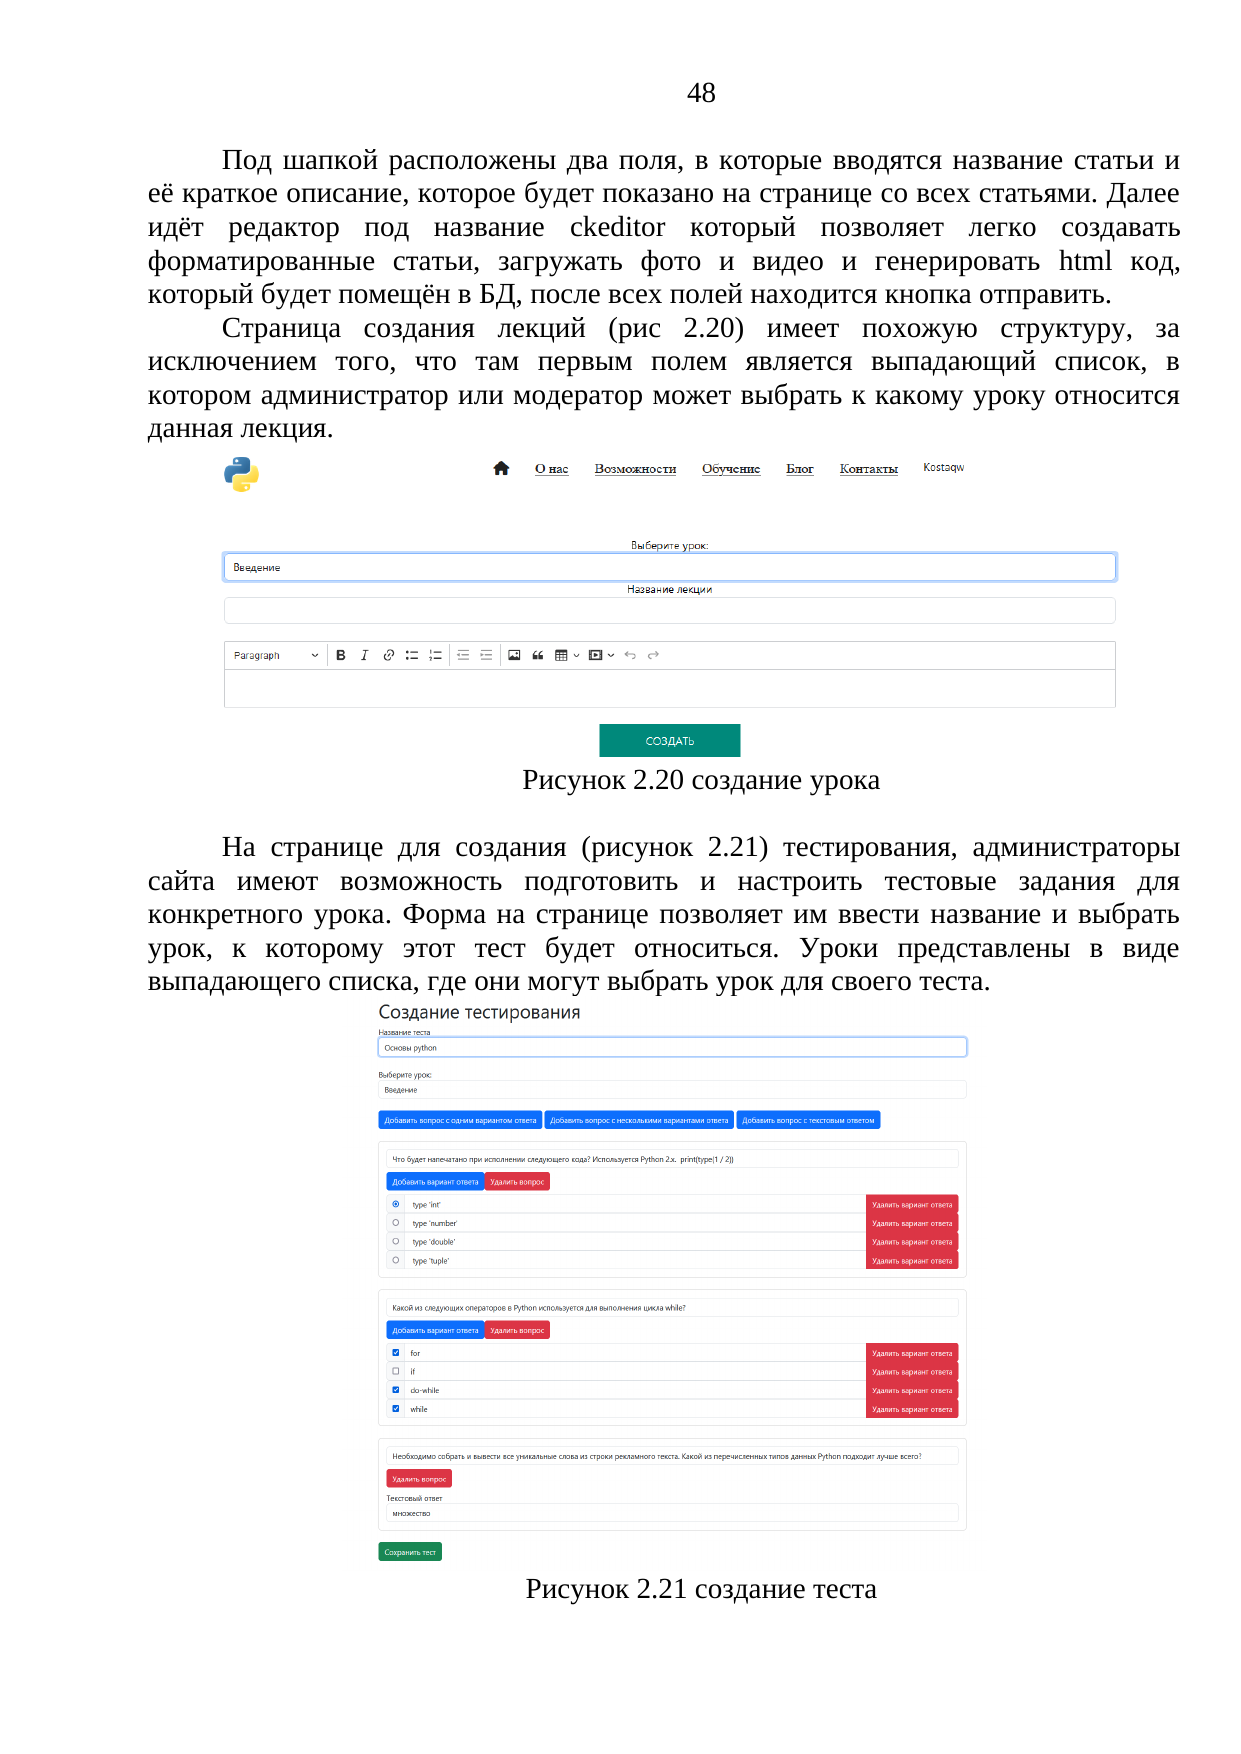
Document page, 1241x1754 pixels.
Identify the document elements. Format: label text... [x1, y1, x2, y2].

picture [341, 996, 988, 1571]
text На странице для создания (рисунок 2.21) тестирования, администраторы сайта имеют возможность подготовить и настроить тестовые задания для конкретного урока. Форма на странице позволяет им ввести название и выбрать урок, к которому этот тест будет относиться. Уроки представлены в виде выпадающего списка, где они могут выбрать урок для своего теста. [148, 829, 1181, 997]
text Рисунок 2.20 создание урока [148, 762, 1181, 796]
picture [207, 443, 1122, 762]
text Страница создания лекций (рис 2.20) имеет похожую структуру, за исключением того, что там первым полем является выпадающий список, в котором администратор или модератор может выбрать к какому уроку относится данная лекция. [148, 310, 1181, 444]
text Под шапкой расположены два поля, в которые вводятся название статьи и её краткое описание, которое будет показано на странице со всех статьями. Далее идёт редактор под название ckeditor который позволяет легко создавать форматированные статьи, загружать фото и видео и генерировать html код, который будет помещён в БД, после всех полей находится кнопка отправить. [148, 142, 1181, 310]
text Рисунок 2.21 создание теста [148, 1571, 1181, 1604]
